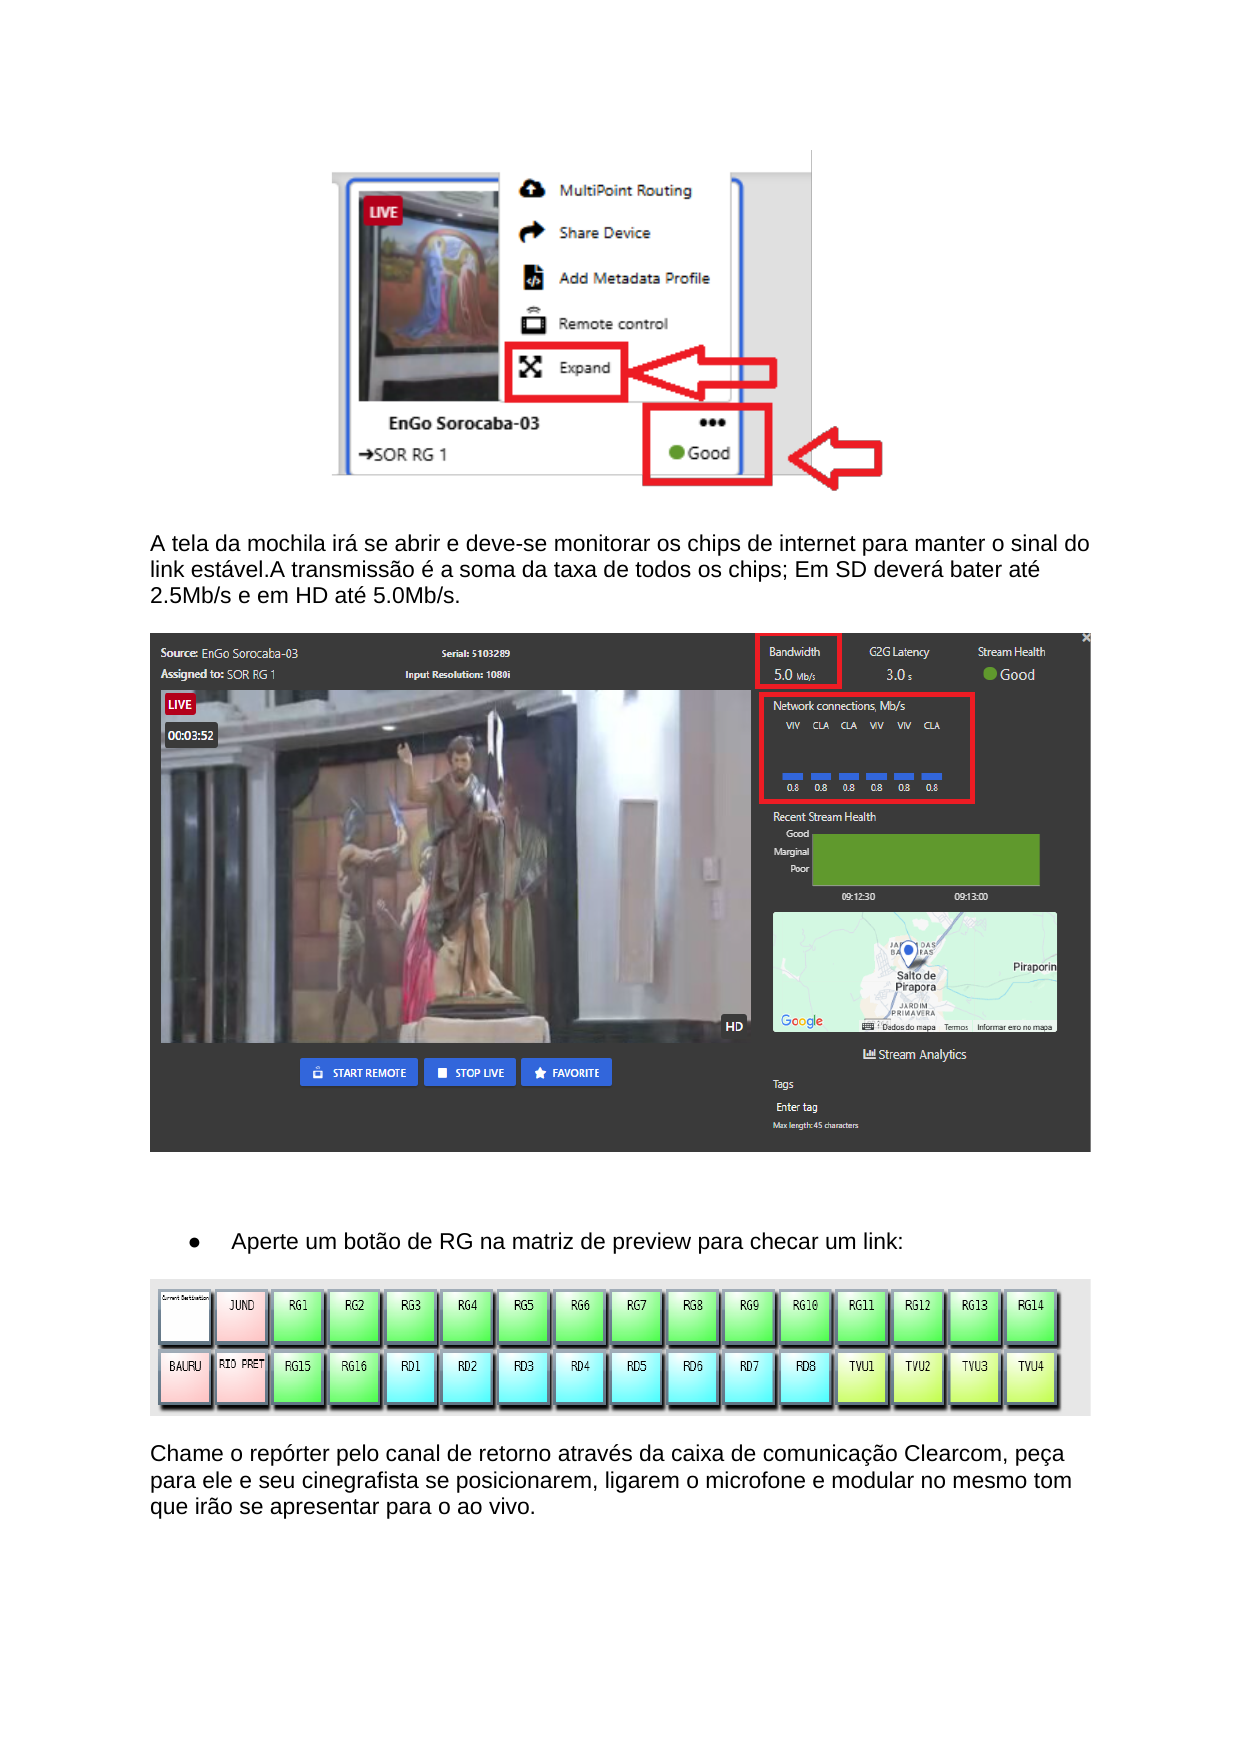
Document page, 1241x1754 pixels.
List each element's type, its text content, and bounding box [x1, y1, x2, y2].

text A tela da mochila irá se abrir e deve-se monitorar os chips de internet para manter o sinal do link estável.A transmissão é a soma da taxa de todos os chips; Em SD deverá bater até 2.5Mb/s e em HD até 5.0Mb/s. [150, 530, 1090, 609]
text Chame o repórter pelo canal de retorno através da caixa de comunicação Clearcom, peça para ele e seu cinegrafista se posicionarem, ligarem o microfone e modular no mesmo tom que irão se apresentar para o ao vivo. [150, 1440, 1090, 1519]
picture [150, 633, 1091, 1152]
picture [331, 150, 909, 505]
picture [150, 1279, 1091, 1416]
list Aperte um botão de RG na matriz de preview para checar um link: [187, 1228, 1090, 1254]
